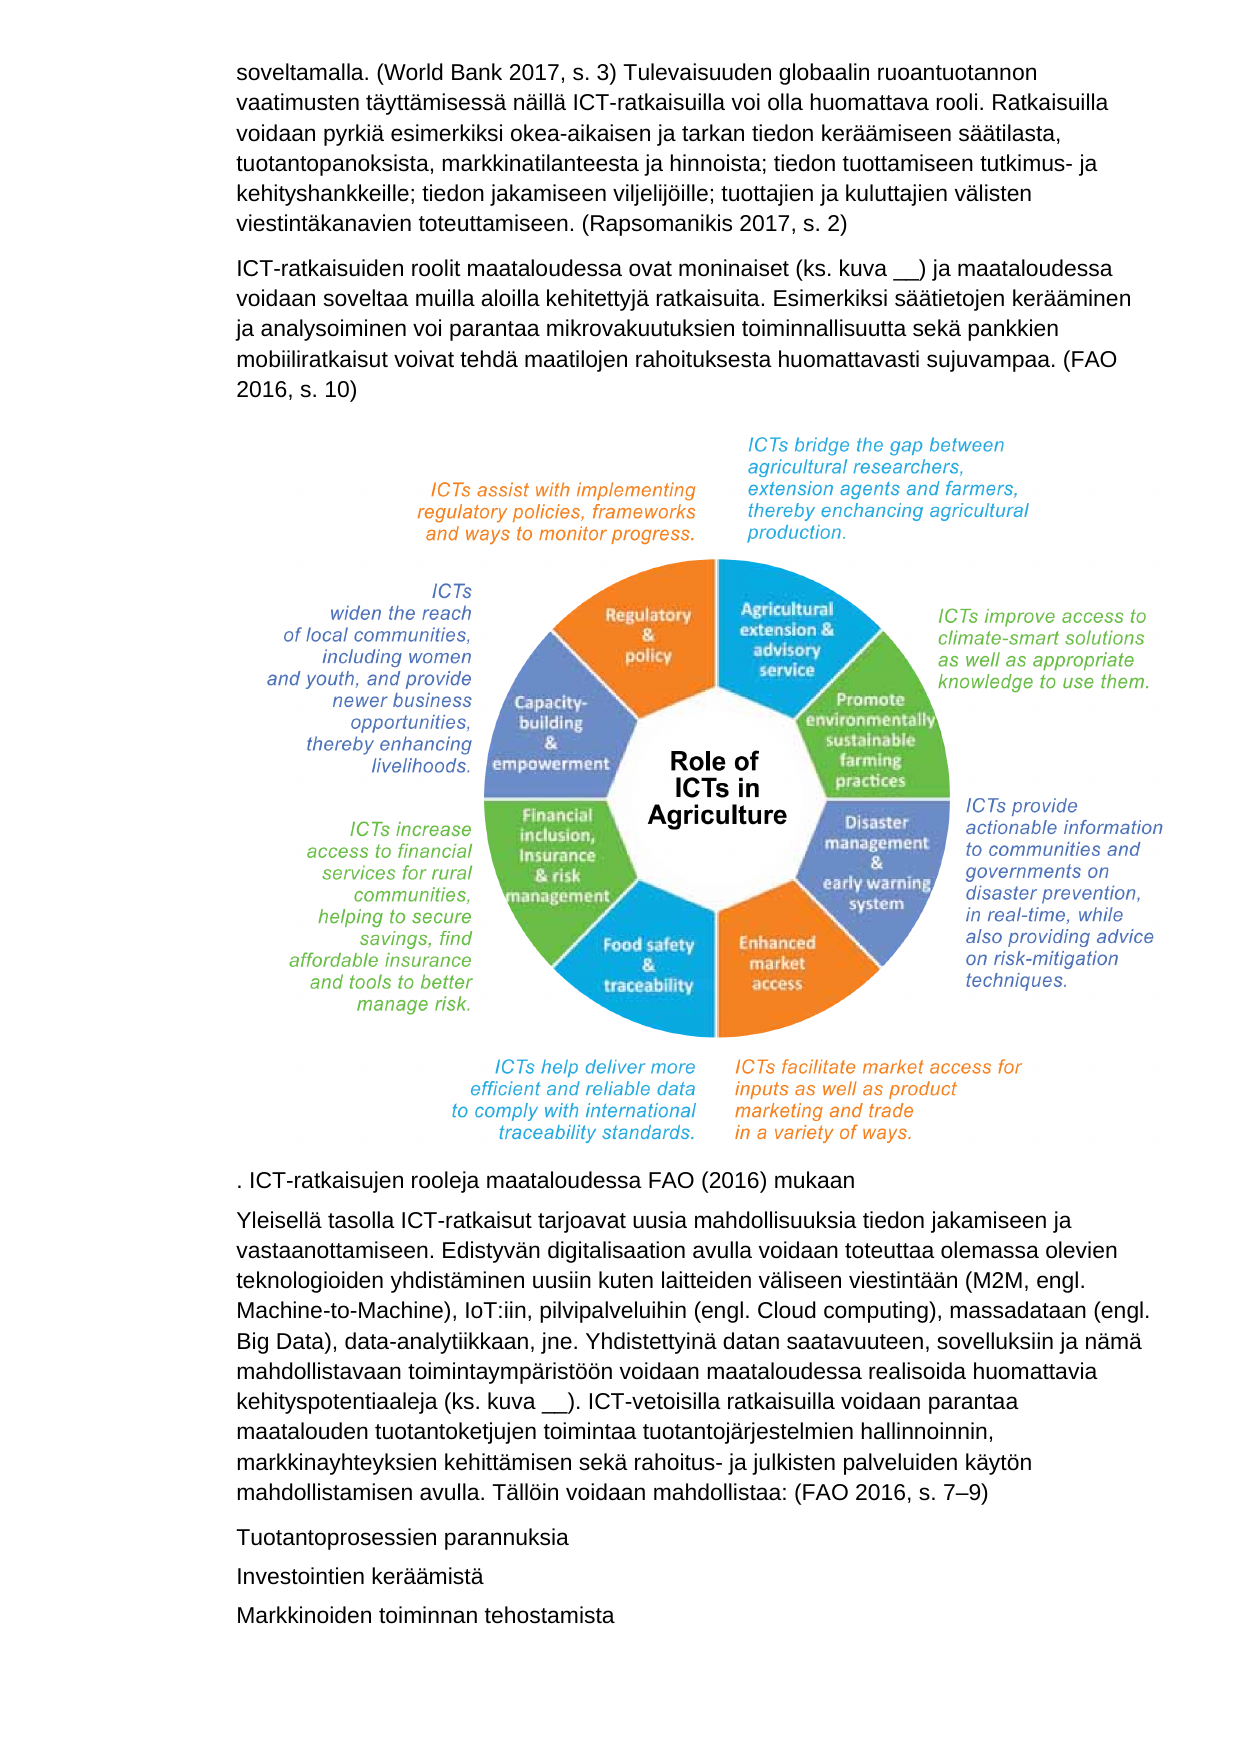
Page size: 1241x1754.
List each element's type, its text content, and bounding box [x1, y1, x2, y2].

text Yleisellä tasolla ICT-ratkaisut tarjoavat uusia mahdollisuuksia tiedon jakamiseen ja vastaanottamiseen. Edistyvän digitalisaation avulla voidaan toteuttaa olemassa olevien teknologioiden yhdistäminen uusiin kuten laitteiden väliseen viestintään (M2M, engl. Machine-to-Machine), IoT:iin, pilvipalveluihin (engl. Cloud computing), massadataan (engl. Big Data), data-analytiikkaan, jne. Yhdistettyinä datan saatavuuteen, sovelluksiin ja nämä mahdollistavaan toimintaympäristöön voidaan maataloudessa realisoida huomattavia kehityspotentiaaleja (ks. kuva __). ICT-vetoisilla ratkaisuilla voidaan parantaa maatalouden tuotantoketjujen toimintaa tuotantojärjestelmien hallinnoinnin, markkinayhteyksien kehittämisen sekä rahoitus- ja julkisten palveluiden käytön mahdollistamisen avulla. Tällöin voidaan mahdollistaa: (FAO 2016, s. 7–9) [236, 1207, 1152, 1505]
text ICT-ratkaisuiden roolit maataloudessa ovat moninaiset (ks. kuva __) ja maataloudessa voidaan soveltaa muilla aloilla kehitettyjä ratkaisuita. Esimerkiksi säätietojen kerääminen ja analysoiminen voi parantaa mikrovakuutuksien toiminnallisuutta sekä pankkien mobiiliratkaisut voivat tehdä maatilojen rahoituksesta huomattavasti sujuvampaa. (FAO 2016, s. 10) [236, 255, 1152, 402]
picture [255, 420, 1171, 1155]
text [236, 59, 1152, 236]
